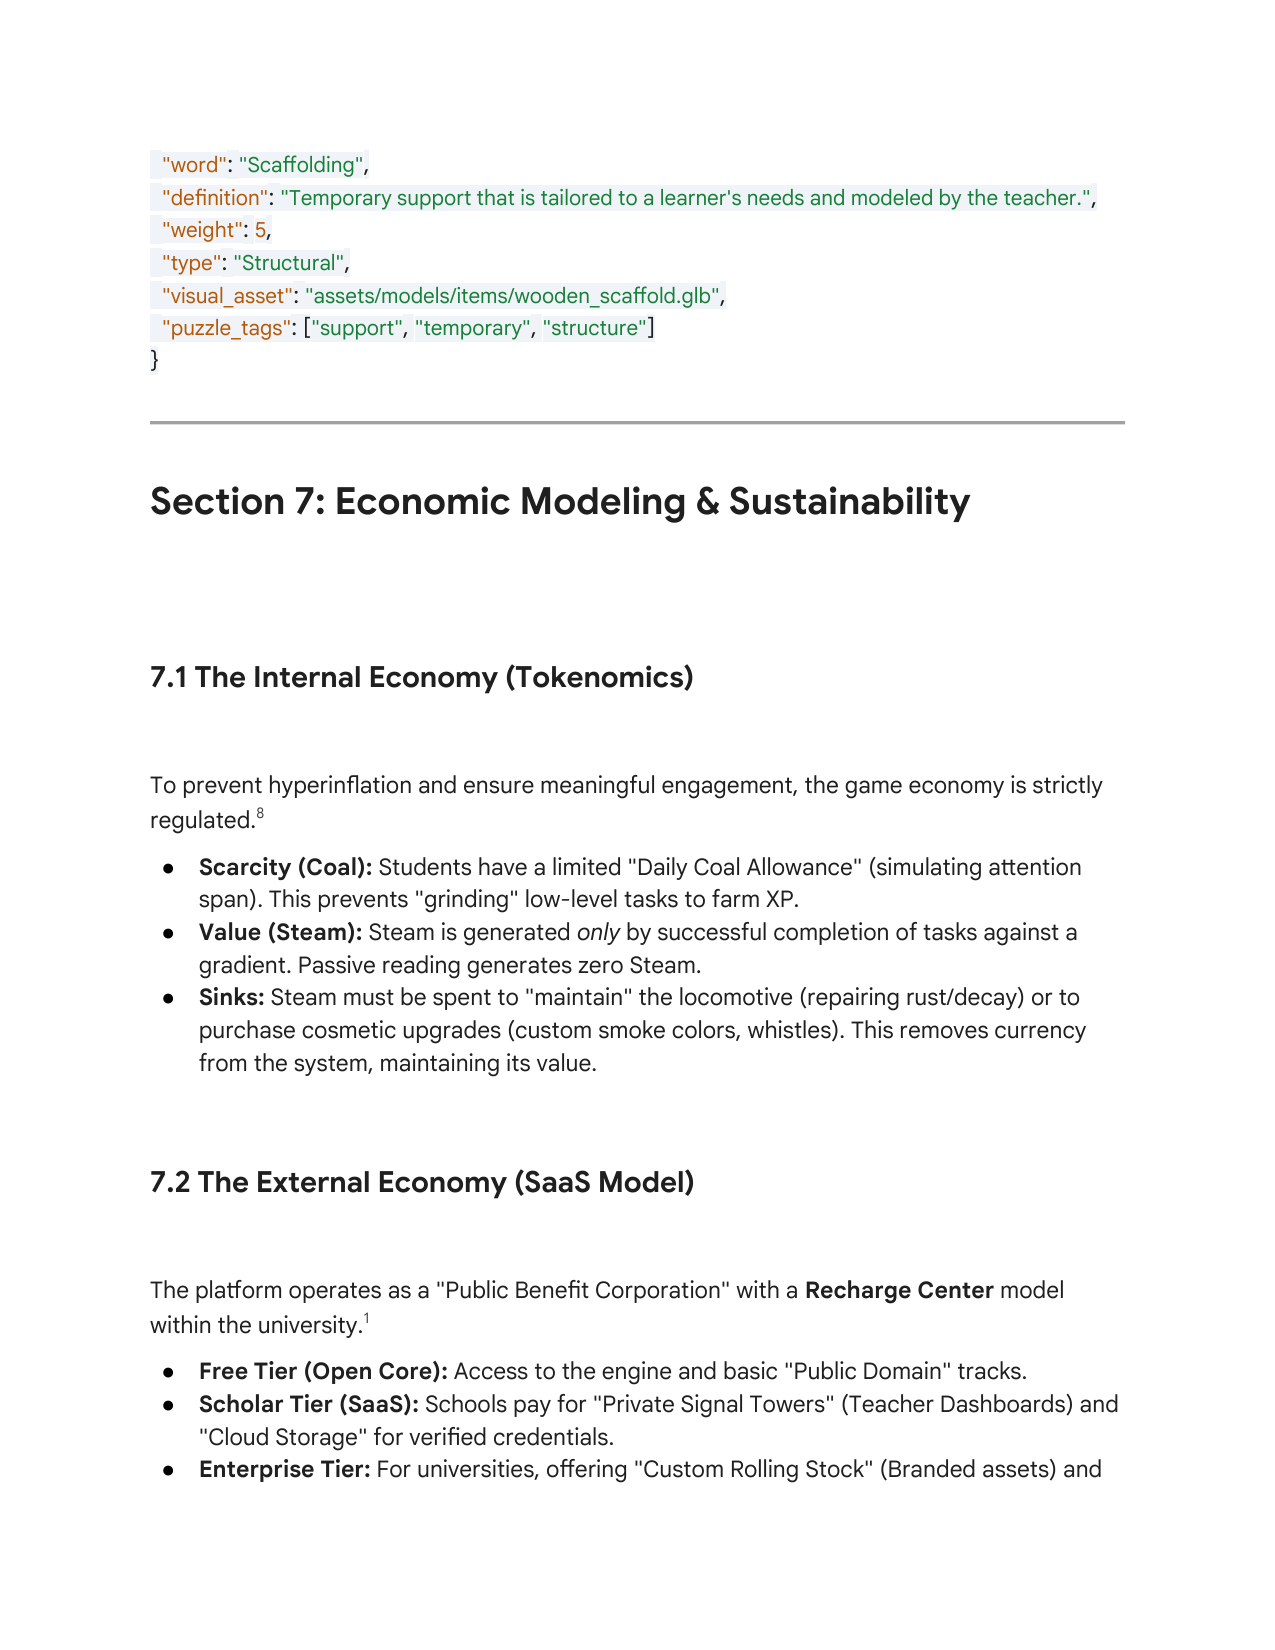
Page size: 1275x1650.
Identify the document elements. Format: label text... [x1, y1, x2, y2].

subtitle 7.2 The External Economy (SaaS Model) [150, 1164, 1125, 1201]
list Free Tier (Open Core): Access to the engine and basic "Public Domain" tracks. [161, 1358, 1125, 1386]
subtitle Section 7: Economic Modeling & Sustainability [150, 478, 1125, 525]
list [161, 1456, 1125, 1484]
list Sinks: Steam must be spent to "maintain" the locomotive (repairing rust/decay) or to purchase cosmetic upgrades (custom smoke colors, whistles). This removes currency from the system, maintaining its value. [161, 983, 1125, 1078]
list Scholar Tier (SaaS): Schools pay for "Private Signal Towers" (Teacher Dashboards) and "Cloud Storage" for verified credentials. [161, 1390, 1125, 1452]
text To prevent hyperinflation and ensure meaningful engagement, the game economy is strictly regulated.8 [150, 771, 1125, 836]
list Scarcity (Coal): Students have a limited "Daily Coal Allowance" (simulating attention span). This prevents "grinding" low-level tasks to farm XP. [161, 853, 1125, 914]
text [150, 150, 1125, 405]
list Value (Steam): Steam is generated only by successful completion of tasks against a gradient. Passive reading generates zero Steam. [161, 918, 1125, 979]
subtitle 7.1 The Internal Economy (Tokenomics) [150, 659, 1125, 696]
text The platform operates as a "Public Benefit Corporation" with a Recharge Center model within the university.1 [150, 1276, 1125, 1341]
